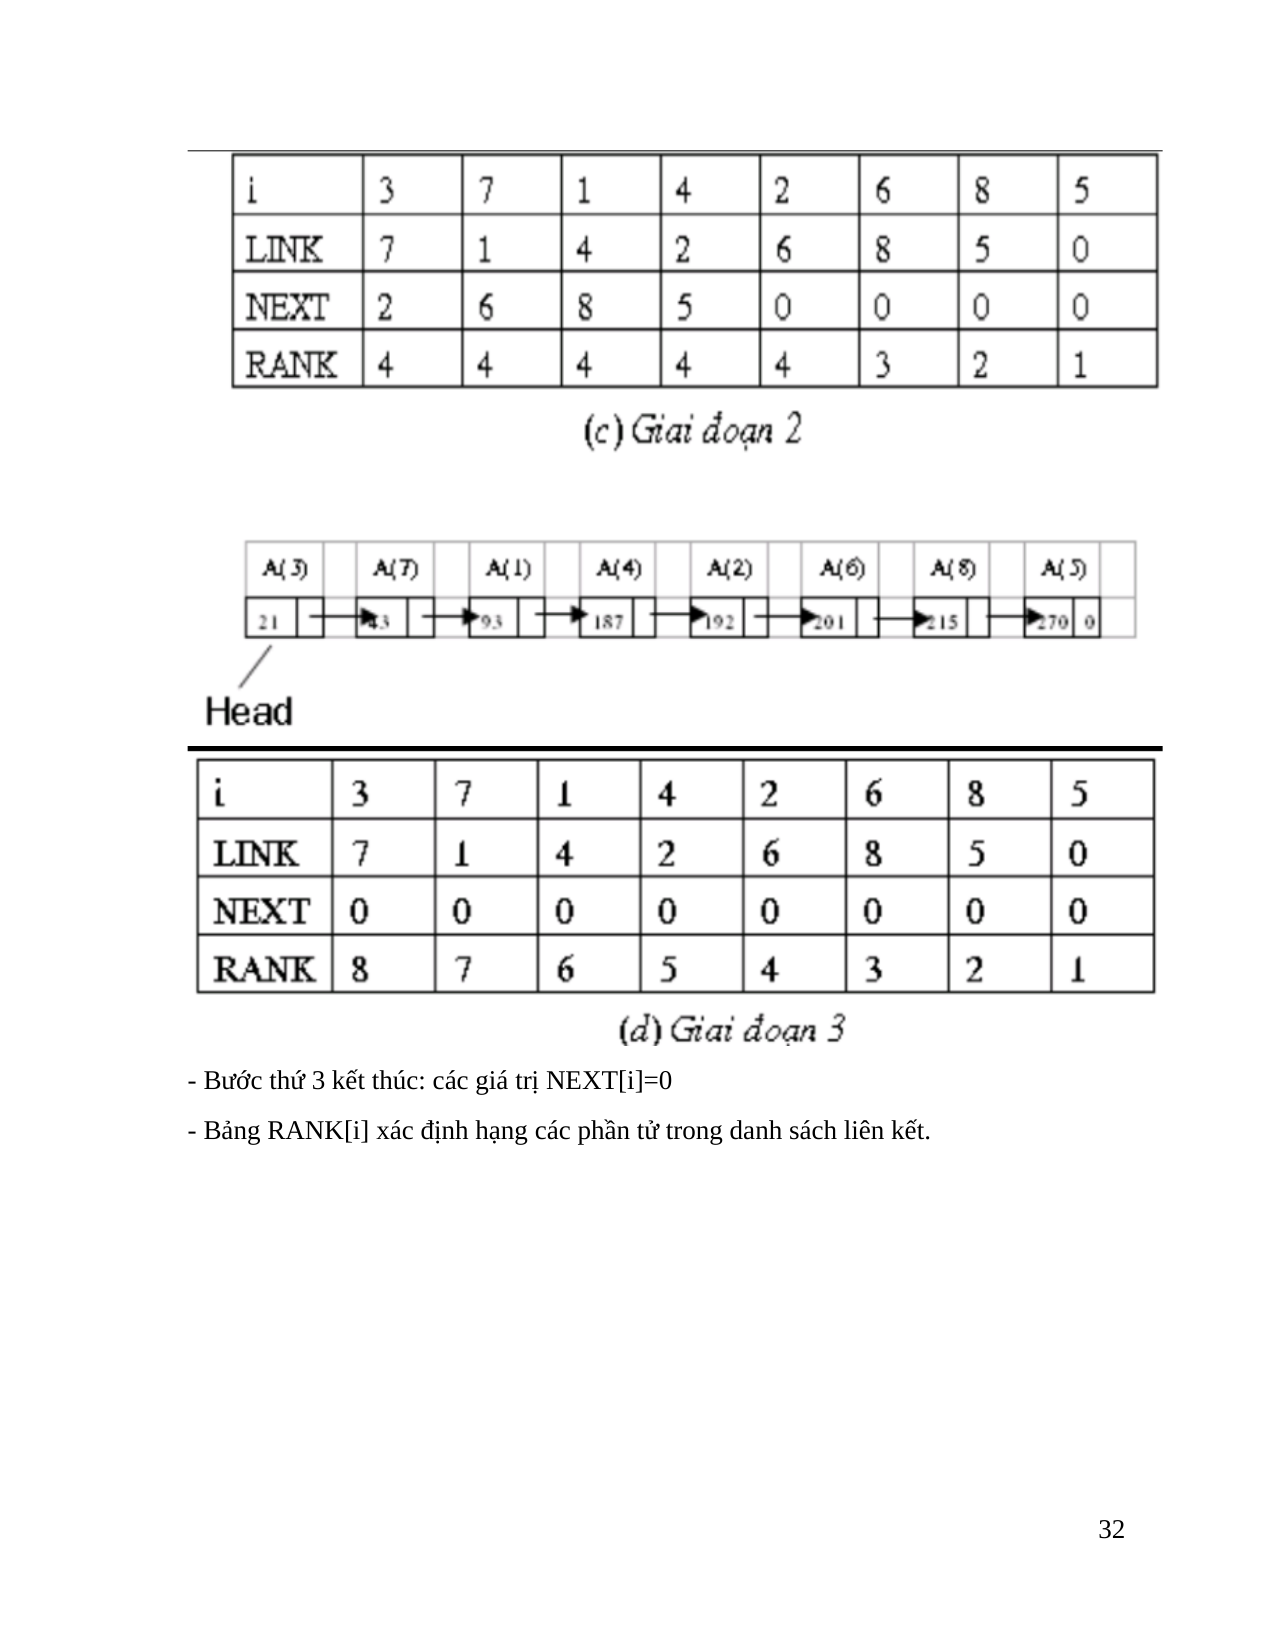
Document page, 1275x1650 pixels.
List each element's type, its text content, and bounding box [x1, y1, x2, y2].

picture [187, 150, 1163, 728]
text - Bước thứ 3 kết thúc: các giá trị NEXT[i]=0 [187, 1064, 1125, 1095]
picture [187, 746, 1163, 1046]
text - Bảng RANK[i] xác định hạng các phần tử trong danh sách liên kết. [187, 1114, 1125, 1146]
